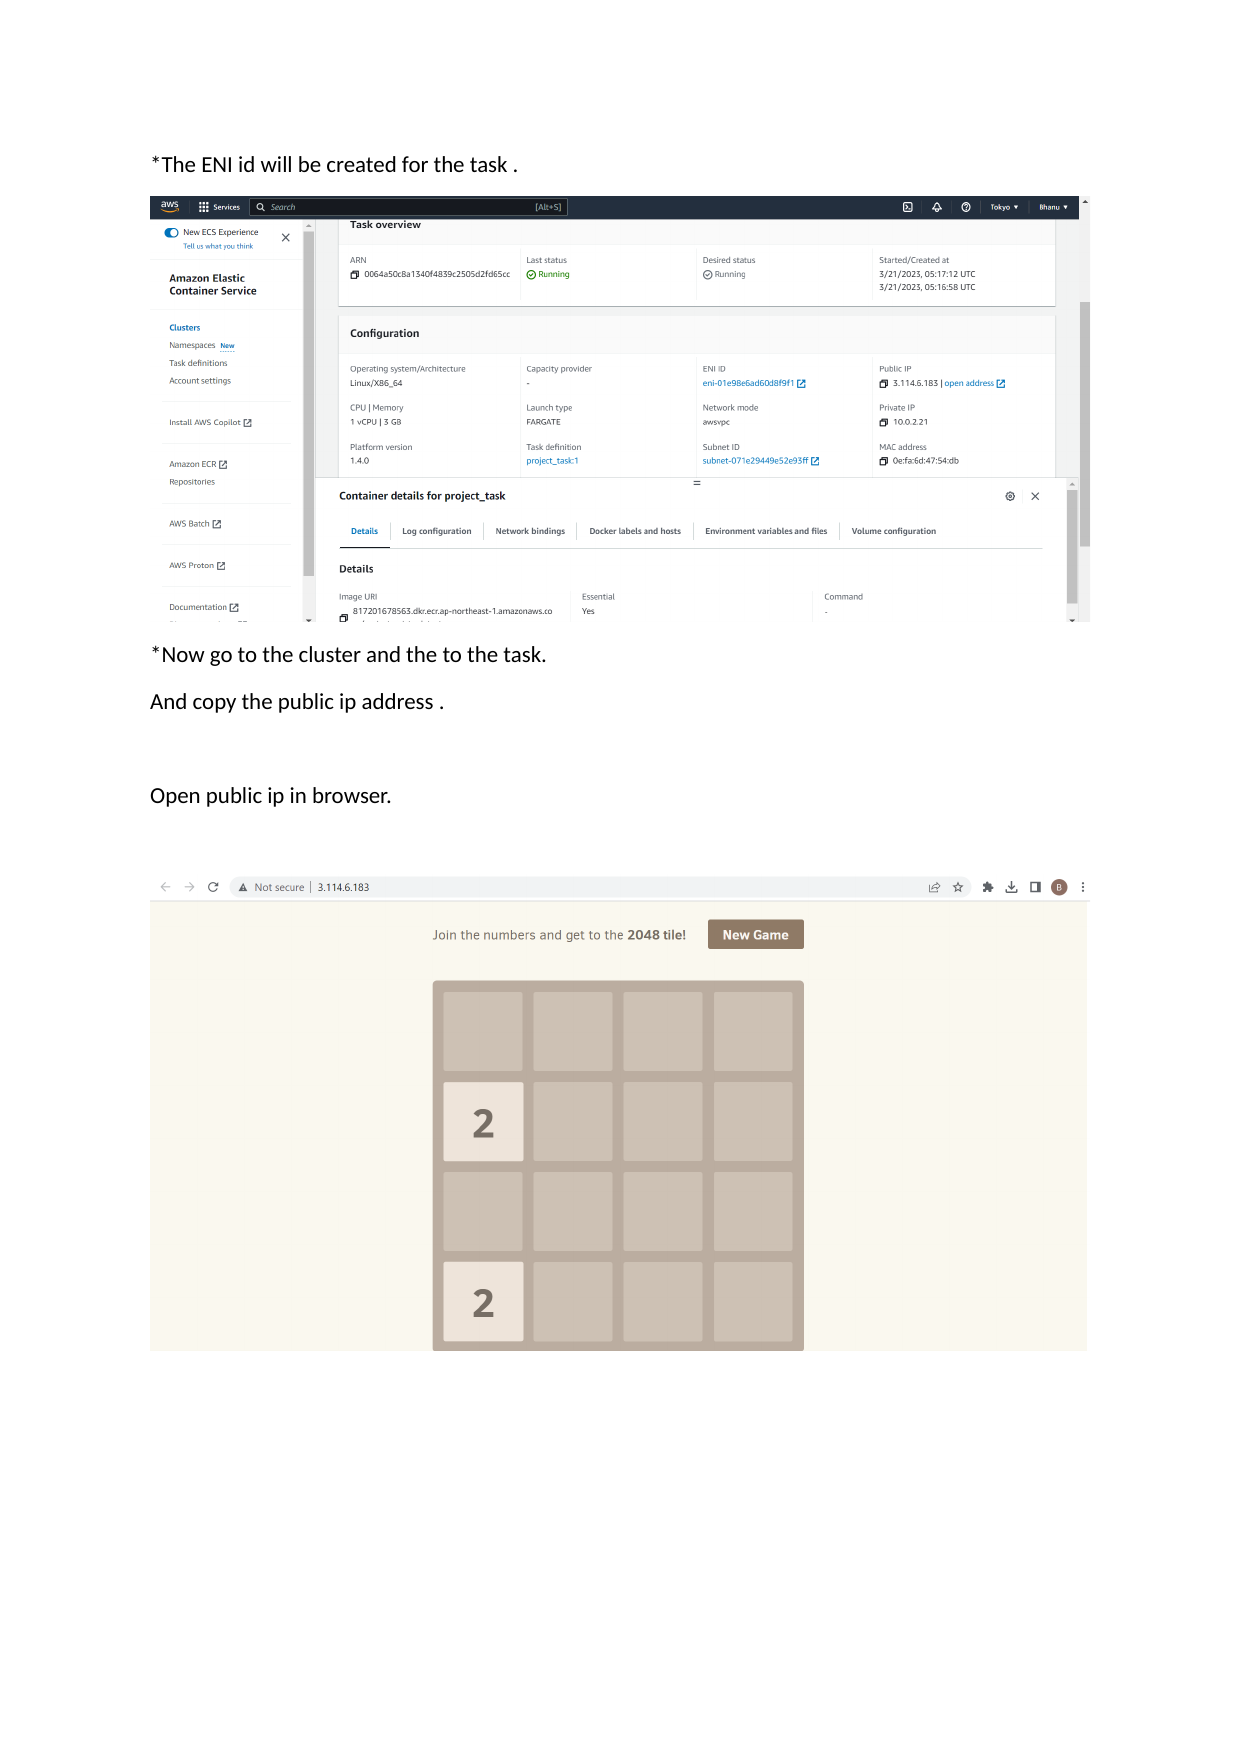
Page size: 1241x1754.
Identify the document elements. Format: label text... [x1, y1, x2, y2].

text *The ENI id will be created for the task . [150, 150, 1090, 178]
picture [150, 874, 1091, 1351]
picture [150, 196, 1091, 622]
text *Now go to the cluster and the to the task. [150, 640, 1090, 668]
text Open public ip in browser. [150, 781, 1090, 809]
text And copy the public ip address . [150, 687, 1090, 715]
